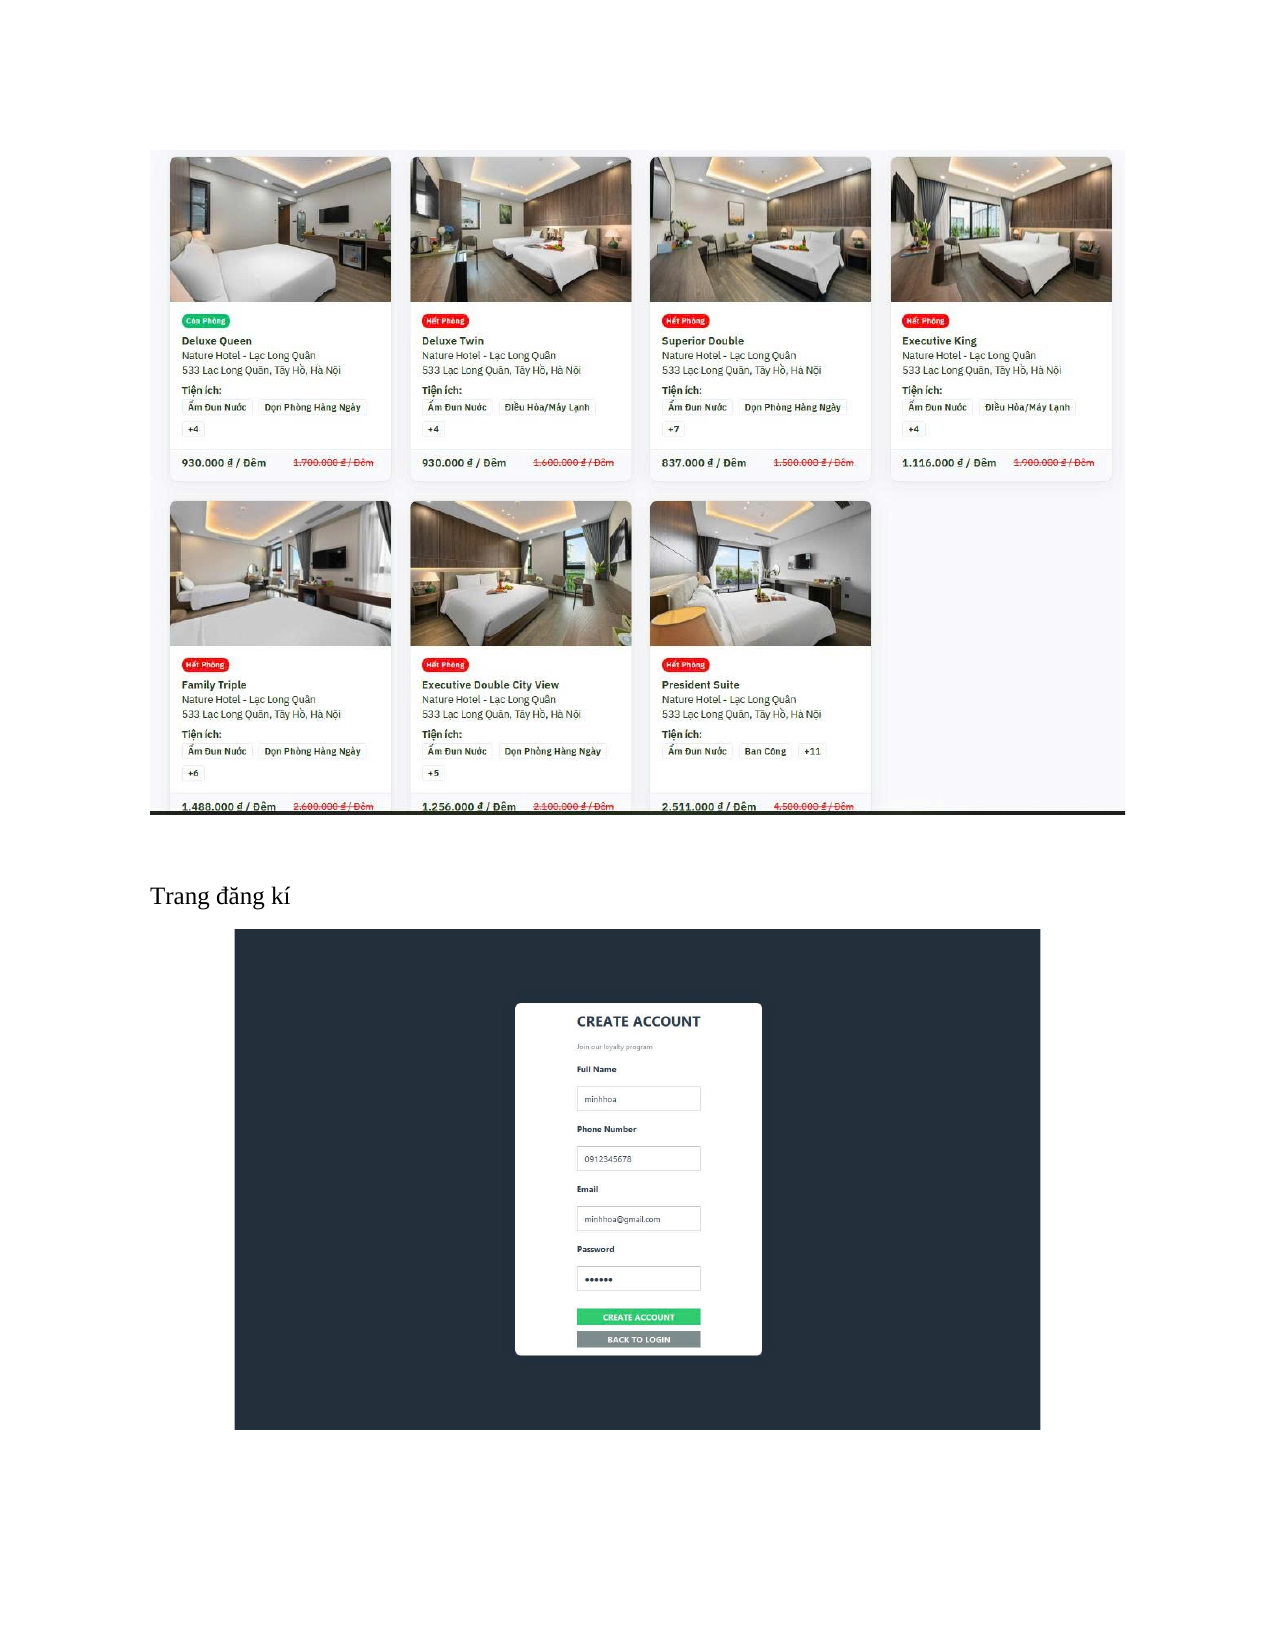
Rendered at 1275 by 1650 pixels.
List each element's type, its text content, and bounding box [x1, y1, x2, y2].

picture [150, 150, 1125, 815]
picture [234, 929, 1041, 1430]
text Trang đăng kí [150, 881, 1125, 910]
